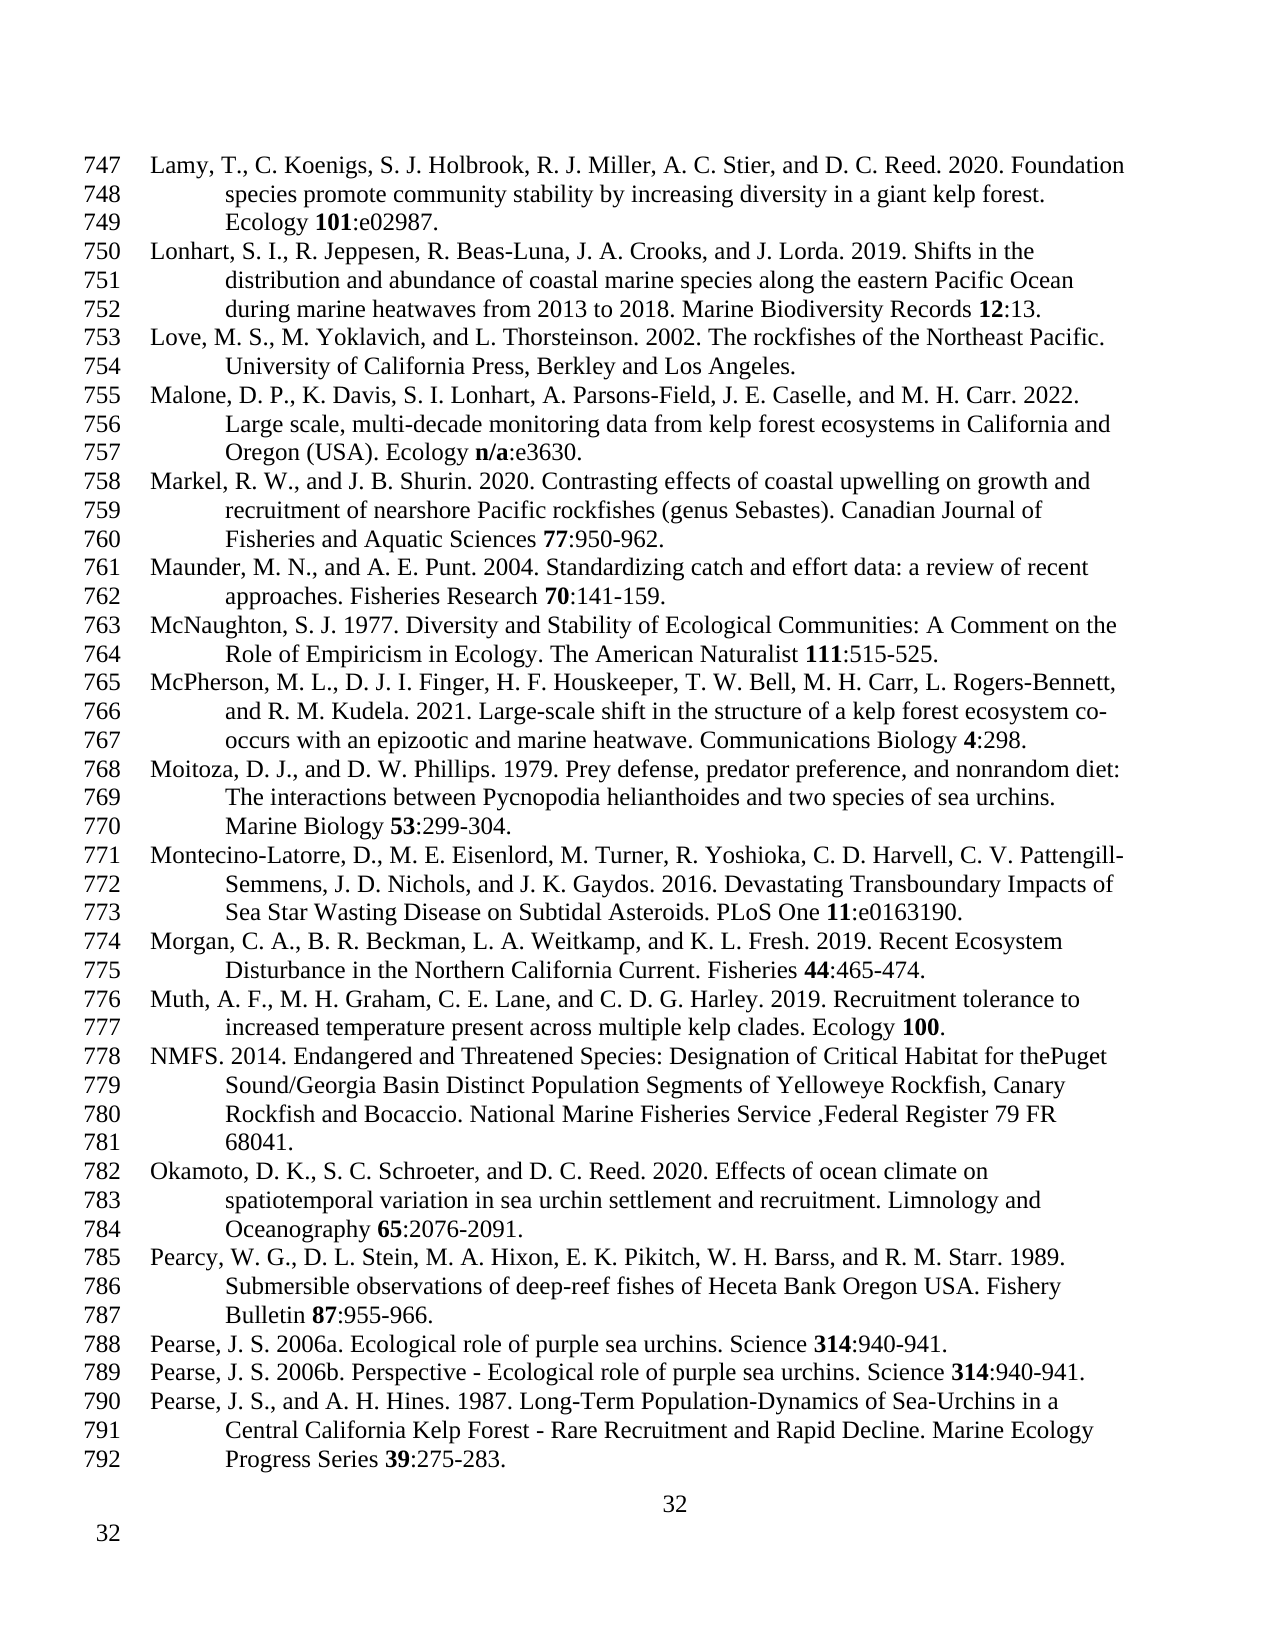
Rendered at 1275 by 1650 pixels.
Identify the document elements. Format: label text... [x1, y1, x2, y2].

text Markel, R. W., and J. B. Shurin. 2020. Contrasting effects of coastal upwelling on growth and recruitment of nearshore Pacific rockfishes (genus Sebastes). Canadian Journal of Fisheries and Aquatic Sciences 77:950-962. [150, 466, 1125, 552]
text Pearcy, W. G., D. L. Stein, M. A. Hixon, E. K. Pikitch, W. H. Barss, and R. M. Starr. 1989. Submersible observations of deep-reef fishes of Heceta Bank Oregon USA. Fishery Bulletin 87:955-966. [150, 1242, 1125, 1329]
text Lonhart, S. I., R. Jeppesen, R. Beas-Luna, J. A. Crooks, and J. Lorda. 2019. Shifts in the distribution and abundance of coastal marine species along the eastern Pacific Ocean during marine heatwaves from 2013 to 2018. Marine Biodiversity Records 12:13. [150, 236, 1125, 322]
text Morgan, C. A., B. R. Beckman, L. A. Weitkamp, and K. L. Fresh. 2019. Recent Ecosystem Disturbance in the Northern California Current. Fisheries 44:465-474. [150, 926, 1125, 984]
text Moitoza, D. J., and D. W. Phillips. 1979. Prey defense, predator preference, and nonrandom diet: The interactions between Pycnopodia helianthoides and two species of sea urchins. Marine Biology 53:299-304. [150, 754, 1125, 840]
text Maunder, M. N., and A. E. Punt. 2004. Standardizing catch and effort data: a review of recent approaches. Fisheries Research 70:141-159. [150, 552, 1125, 610]
text Malone, D. P., K. Davis, S. I. Lonhart, A. Parsons-Field, J. E. Caselle, and M. H. Carr. 2022. Large scale, multi-decade monitoring data from kelp forest ecosystems in California and Oregon (USA). Ecology n/a:e3630. [150, 380, 1125, 466]
text McPherson, M. L., D. J. I. Finger, H. F. Houskeeper, T. W. Bell, M. H. Carr, L. Rogers-Bennett, and R. M. Kudela. 2021. Large-scale shift in the structure of a kelp forest ecosystem co-occurs with an epizootic and marine heatwave. Communications Biology 4:298. [150, 667, 1125, 754]
text Pearse, J. S. 2006b. Perspective - Ecological role of purple sea urchins. Science 314:940-941. [150, 1357, 1125, 1386]
text Pearse, J. S., and A. H. Hines. 1987. Long-Term Population-Dynamics of Sea-Urchins in a Central California Kelp Forest - Rare Recruitment and Rapid Decline. Marine Ecology Progress Series 39:275-283. [150, 1386, 1125, 1472]
text Muth, A. F., M. H. Graham, C. E. Lane, and C. D. G. Harley. 2019. Recruitment tolerance to increased temperature present across multiple kelp clades. Ecology 100. [150, 984, 1125, 1041]
text Pearse, J. S. 2006a. Ecological role of purple sea urchins. Science 314:940-941. [150, 1329, 1125, 1357]
text Okamoto, D. K., S. C. Schroeter, and D. C. Reed. 2020. Effects of ocean climate on spatiotemporal variation in sea urchin settlement and recruitment. Limnology and Oceanography 65:2076-2091. [150, 1156, 1125, 1242]
text Love, M. S., M. Yoklavich, and L. Thorsteinson. 2002. The rockfishes of the Northeast Pacific. University of California Press, Berkley and Los Angeles. [150, 322, 1125, 380]
text NMFS. 2014. Endangered and Threatened Species: Designation of Critical Habitat for thePuget Sound/Georgia Basin Distinct Population Segments of Yelloweye Rockfish, Canary Rockfish and Bocaccio. National Marine Fisheries Service ,Federal Register 79 FR 68041. [150, 1041, 1125, 1156]
text McNaughton, S. J. 1977. Diversity and Stability of Ecological Communities: A Comment on the Role of Empiricism in Ecology. The American Naturalist 111:515-525. [150, 610, 1125, 667]
text Montecino-Latorre, D., M. E. Eisenlord, M. Turner, R. Yoshioka, C. D. Harvell, C. V. Pattengill-Semmens, J. D. Nichols, and J. K. Gaydos. 2016. Devastating Transboundary Impacts of Sea Star Wasting Disease on Subtidal Asteroids. PLoS One 11:e0163190. [150, 840, 1125, 926]
text Lamy, T., C. Koenigs, S. J. Holbrook, R. J. Miller, A. C. Stier, and D. C. Reed. 2020. Foundation species promote community stability by increasing diversity in a giant kelp forest. Ecology 101:e02987. [150, 150, 1125, 236]
